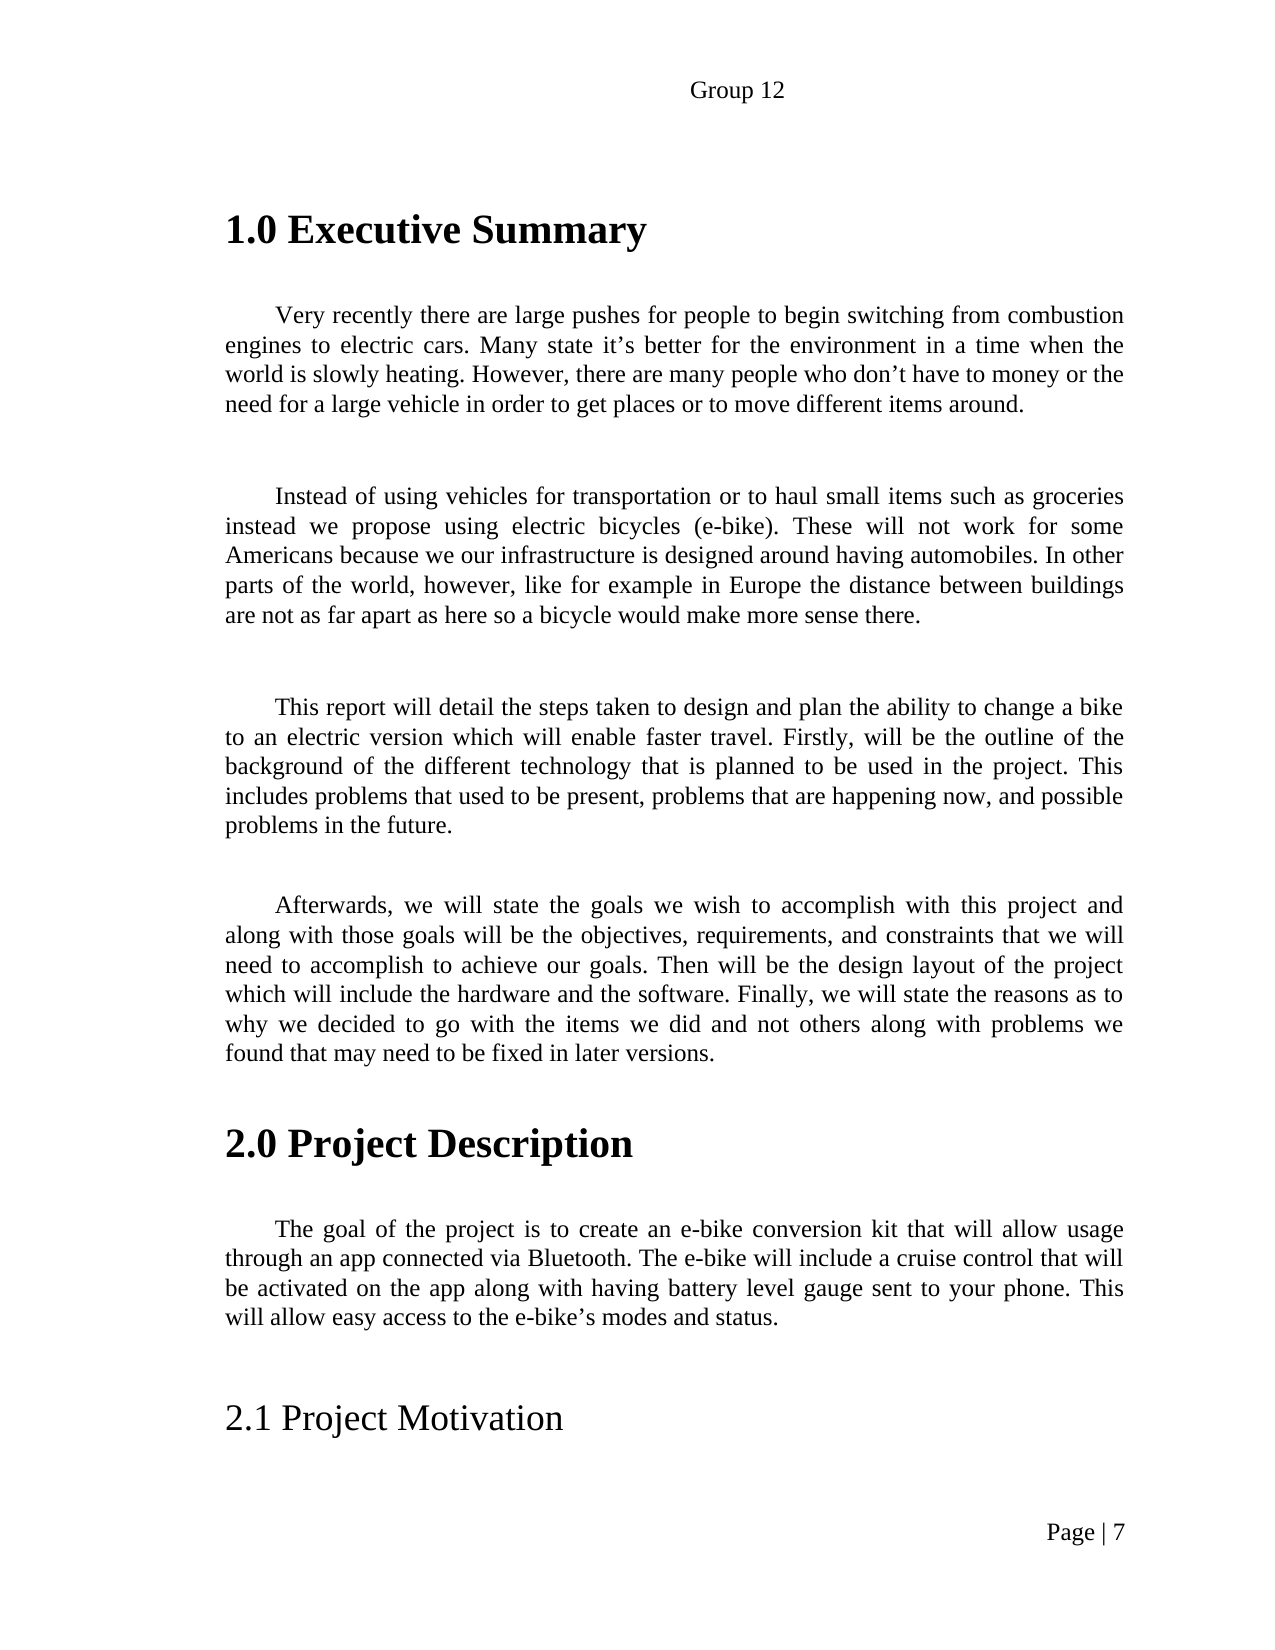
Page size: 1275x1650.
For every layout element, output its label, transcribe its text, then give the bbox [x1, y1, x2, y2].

subtitle 2.0 Project Description [225, 1118, 1125, 1166]
text The goal of the project is to create an e-bike conversion kit that will allow usage through an app connected via Bluetooth. The e-bike will include a cruise control that will be activated on the app along with having battery level gauge sent to your phone. This will allow easy access to the e-bike’s modes and status. [225, 1214, 1125, 1331]
text This report will detail the steps taken to design and plan the ability to change a bike to an electric version which will enable faster travel. Firstly, will be the outline of the background of the different technology that is planned to be used in the project. This includes problems that used to be present, problems that are happening now, and possible problems in the future. [225, 692, 1125, 839]
subtitle 1.0 Executive Summary [225, 204, 1125, 252]
subtitle 2.1 Project Motivation [225, 1395, 1125, 1438]
text Very recently there are large pushes for people to begin switching from combustion engines to electric cars. Many state it’s better for the environment in a time when the world is slowly heating. However, there are many people who don’t have to money or the need for a large vehicle in order to get places or to move different items around. [225, 300, 1125, 418]
text Instead of using vehicles for transportation or to haul small items such as groceries instead we propose using electric bicycles (e-bike). These will not work for some Americans because we our infrastructure is designed around having automobiles. In other parts of the world, however, like for example in Europe the distance between buildings are not as far apart as here so a bicycle would make more sense there. [225, 481, 1125, 628]
text Afterwards, we will state the goals we wish to accomplish with this project and along with those goals will be the objectives, requirements, and constraints that we will need to accomplish to achieve our goals. Then will be the design layout of the project which will include the hardware and the software. Finally, we will state the reasons as to why we decided to go with the items we did and not others along with problems we found that may need to be fixed in later versions. [225, 891, 1125, 1067]
